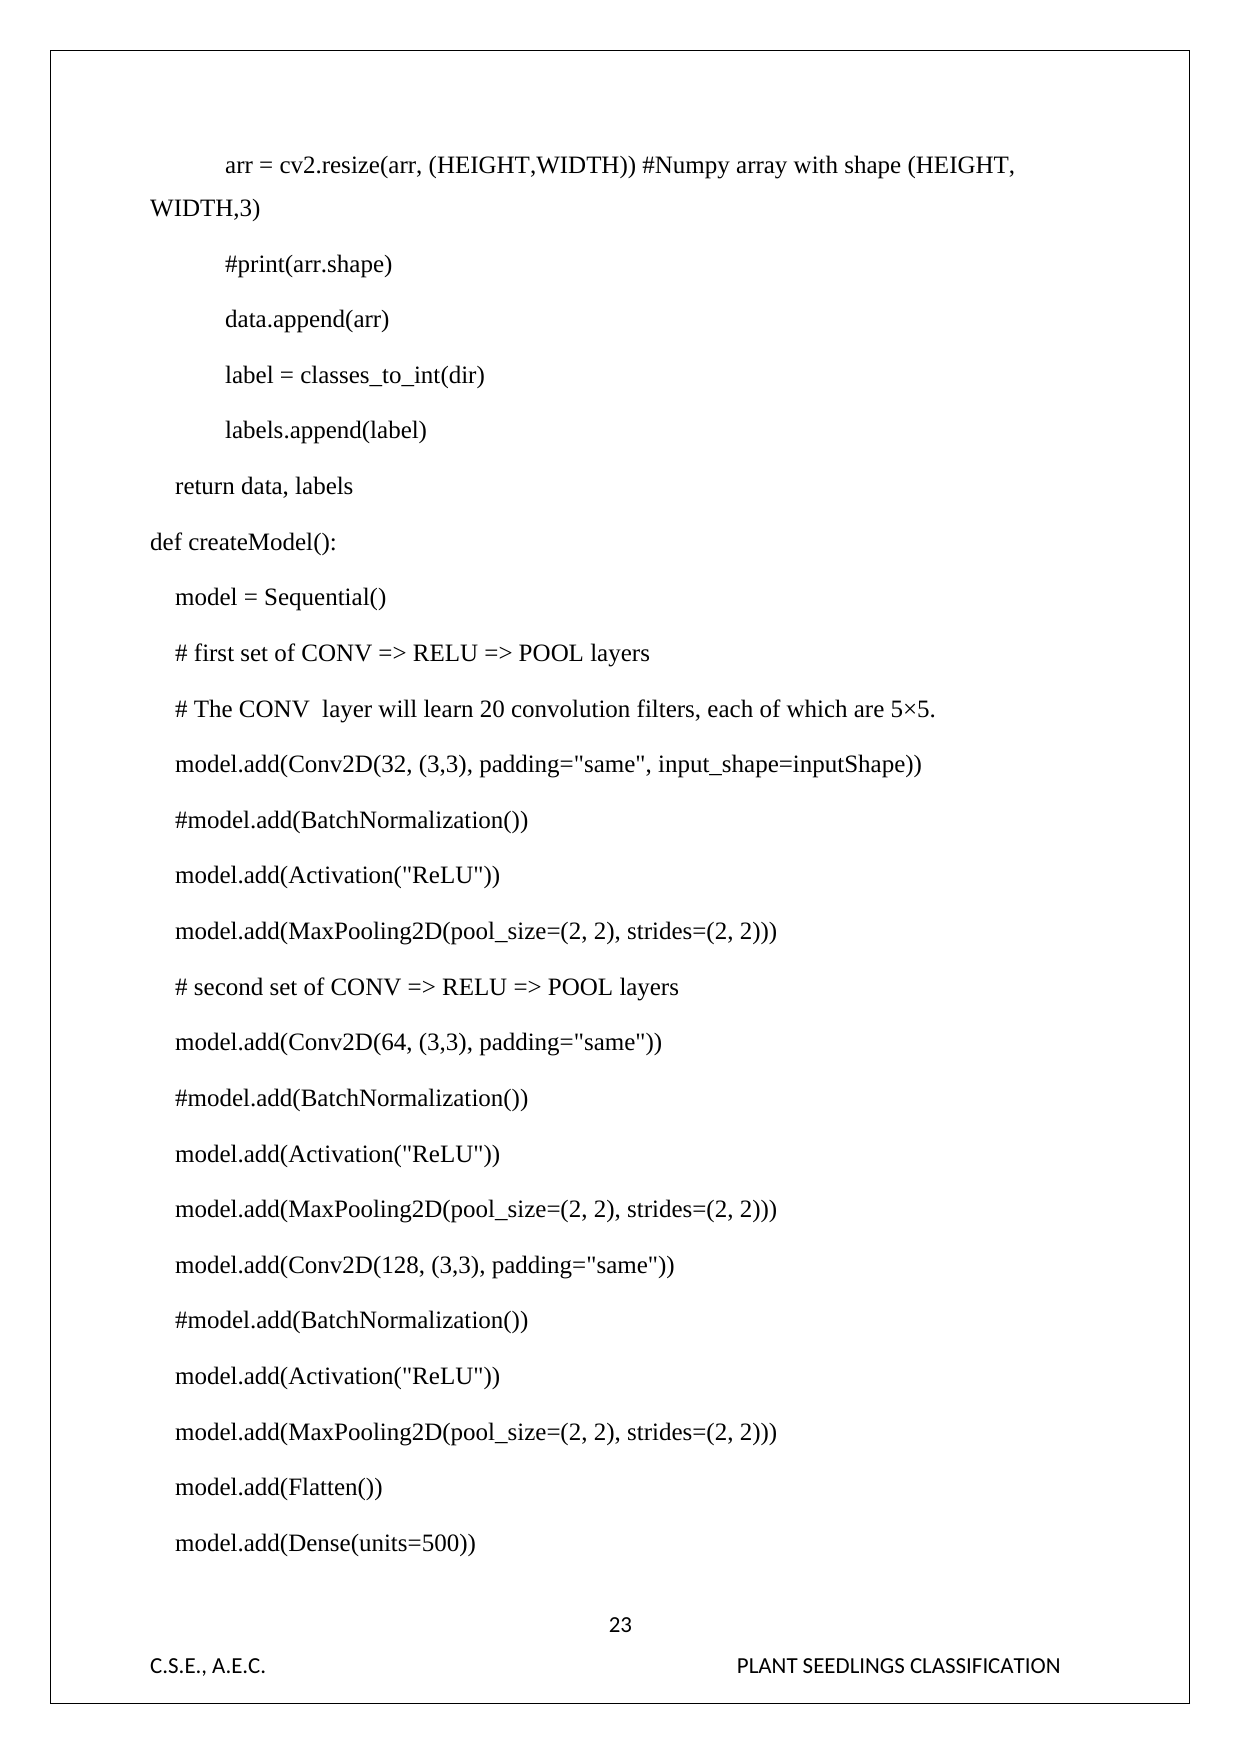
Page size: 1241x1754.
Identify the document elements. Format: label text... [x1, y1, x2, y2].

text model.add(MaxPooling2D(pool_size=(2, 2), strides=(2, 2))) [150, 1417, 1090, 1446]
text data.append(arr) [150, 304, 1090, 333]
text # first set of CONV => RELU => POOL layers [150, 638, 1090, 667]
text model.add(MaxPooling2D(pool_size=(2, 2), strides=(2, 2))) [150, 1194, 1090, 1223]
text # The CONV layer will learn 20 convolution filters, each of which are 5×5. [150, 694, 1090, 722]
text def createModel(): [150, 527, 1090, 556]
text #model.add(BatchNormalization()) [150, 805, 1090, 834]
text model.add(MaxPooling2D(pool_size=(2, 2), strides=(2, 2))) [150, 916, 1090, 945]
text model.add(Conv2D(128, (3,3), padding="same")) [150, 1250, 1090, 1279]
text labels.append(label) [150, 416, 1090, 444]
text model = Sequential() [150, 582, 1090, 611]
text model.add(Flatten()) [150, 1472, 1090, 1501]
text model.add(Dense(units=500)) [150, 1528, 1090, 1557]
text #model.add(BatchNormalization()) [150, 1306, 1090, 1334]
text #print(arr.shape) [150, 249, 1090, 277]
text model.add(Conv2D(64, (3,3), padding="same")) [150, 1027, 1090, 1056]
text # second set of CONV => RELU => POOL layers [150, 972, 1090, 1001]
text return data, labels [150, 471, 1090, 500]
text #model.add(BatchNormalization()) [150, 1083, 1090, 1112]
text model.add(Conv2D(32, (3,3), padding="same", input_shape=inputShape)) [150, 749, 1090, 778]
text model.add(Activation("ReLU")) [150, 861, 1090, 889]
text label = classes_to_int(dir) [150, 360, 1090, 389]
text model.add(Activation("ReLU")) [150, 1361, 1090, 1390]
text model.add(Activation("ReLU")) [150, 1139, 1090, 1167]
text arr = cv2.resize(arr, (HEIGHT,WIDTH)) #Numpy array with shape (HEIGHT, WIDTH,3) [150, 150, 1090, 222]
